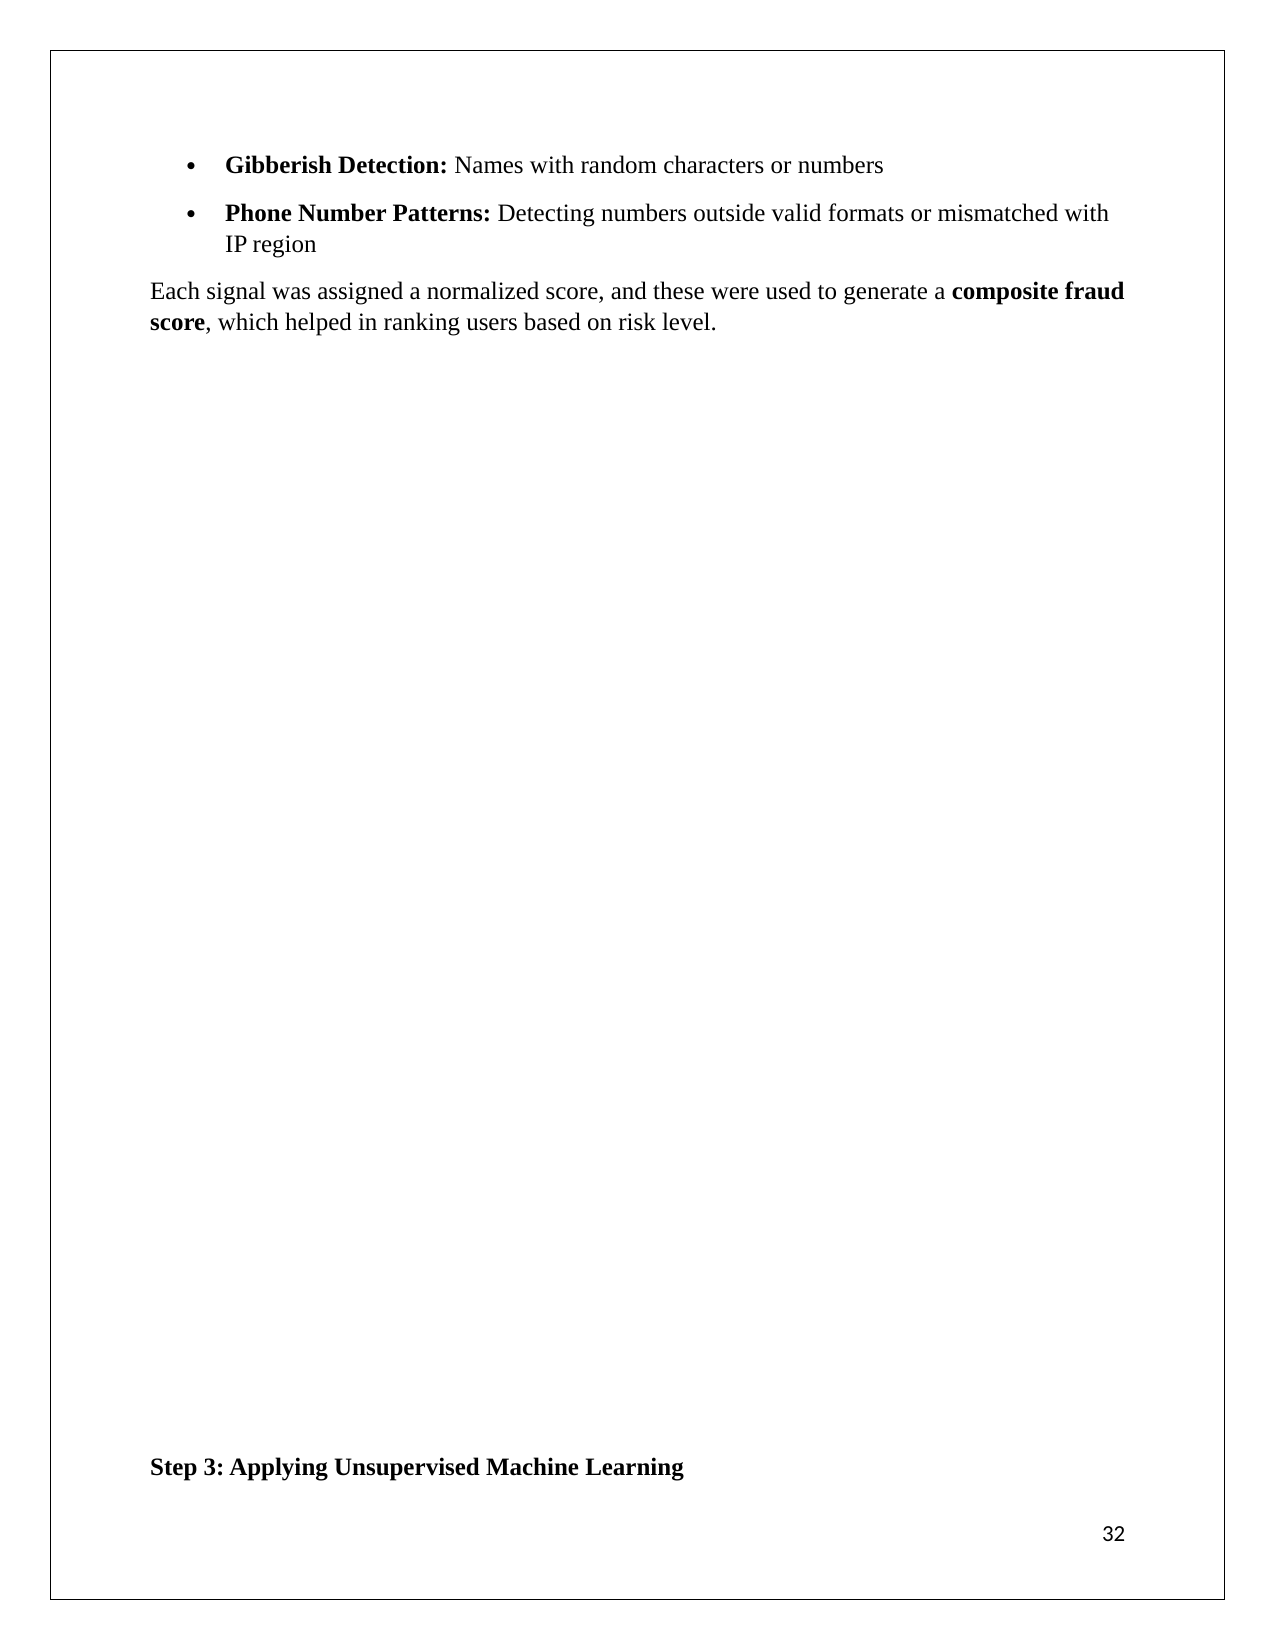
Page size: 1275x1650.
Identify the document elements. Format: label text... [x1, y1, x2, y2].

list Gibberish Detection: Names with random characters or numbers [187, 150, 1125, 179]
text Step 3: Applying Unsupervised Machine Learning [150, 1452, 1125, 1481]
list Phone Number Patterns: Detecting numbers outside valid formats or mismatched with IP region [187, 198, 1125, 257]
text Each signal was assigned a normalized score, and these were used to generate a composite fraud score, which helped in ranking users based on risk level. [150, 276, 1125, 336]
